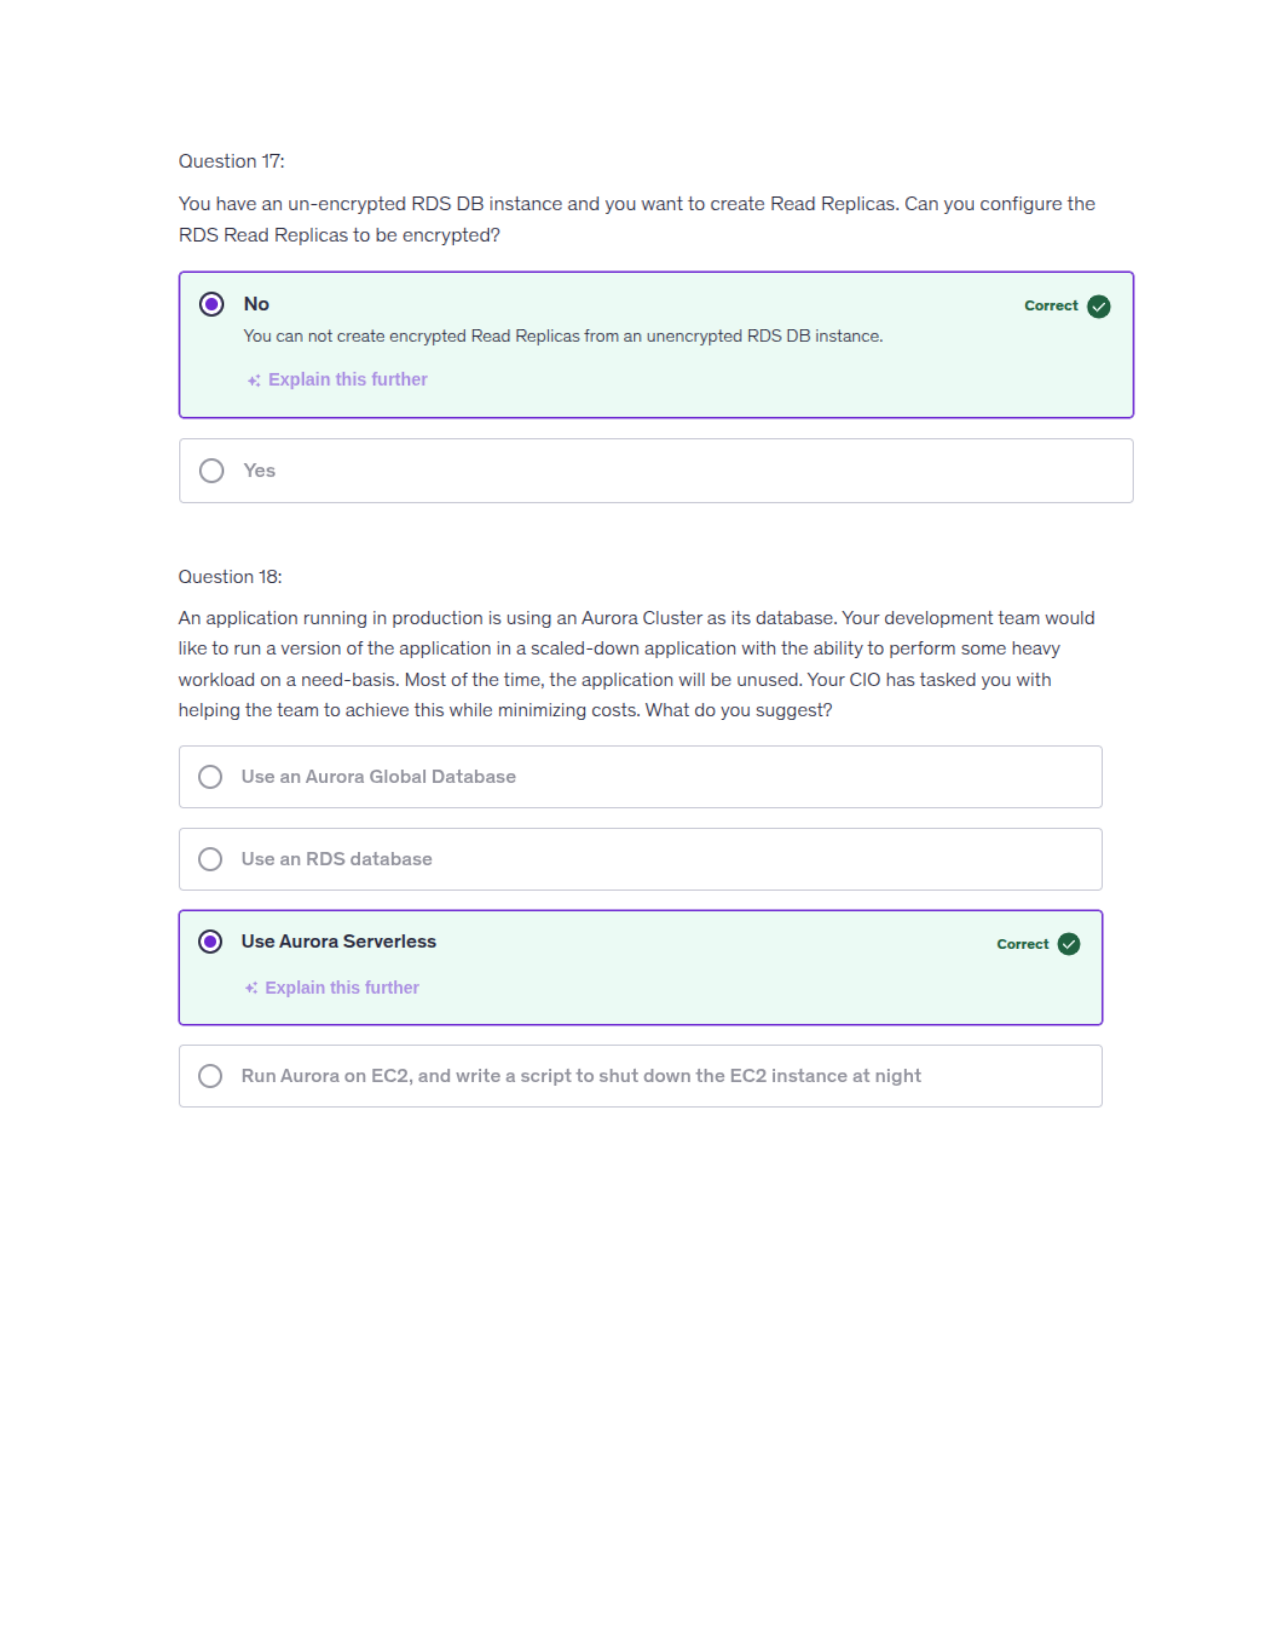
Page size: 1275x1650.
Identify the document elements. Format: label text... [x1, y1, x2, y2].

text RDS Custom for Oracle [150, 150, 1125, 1126]
